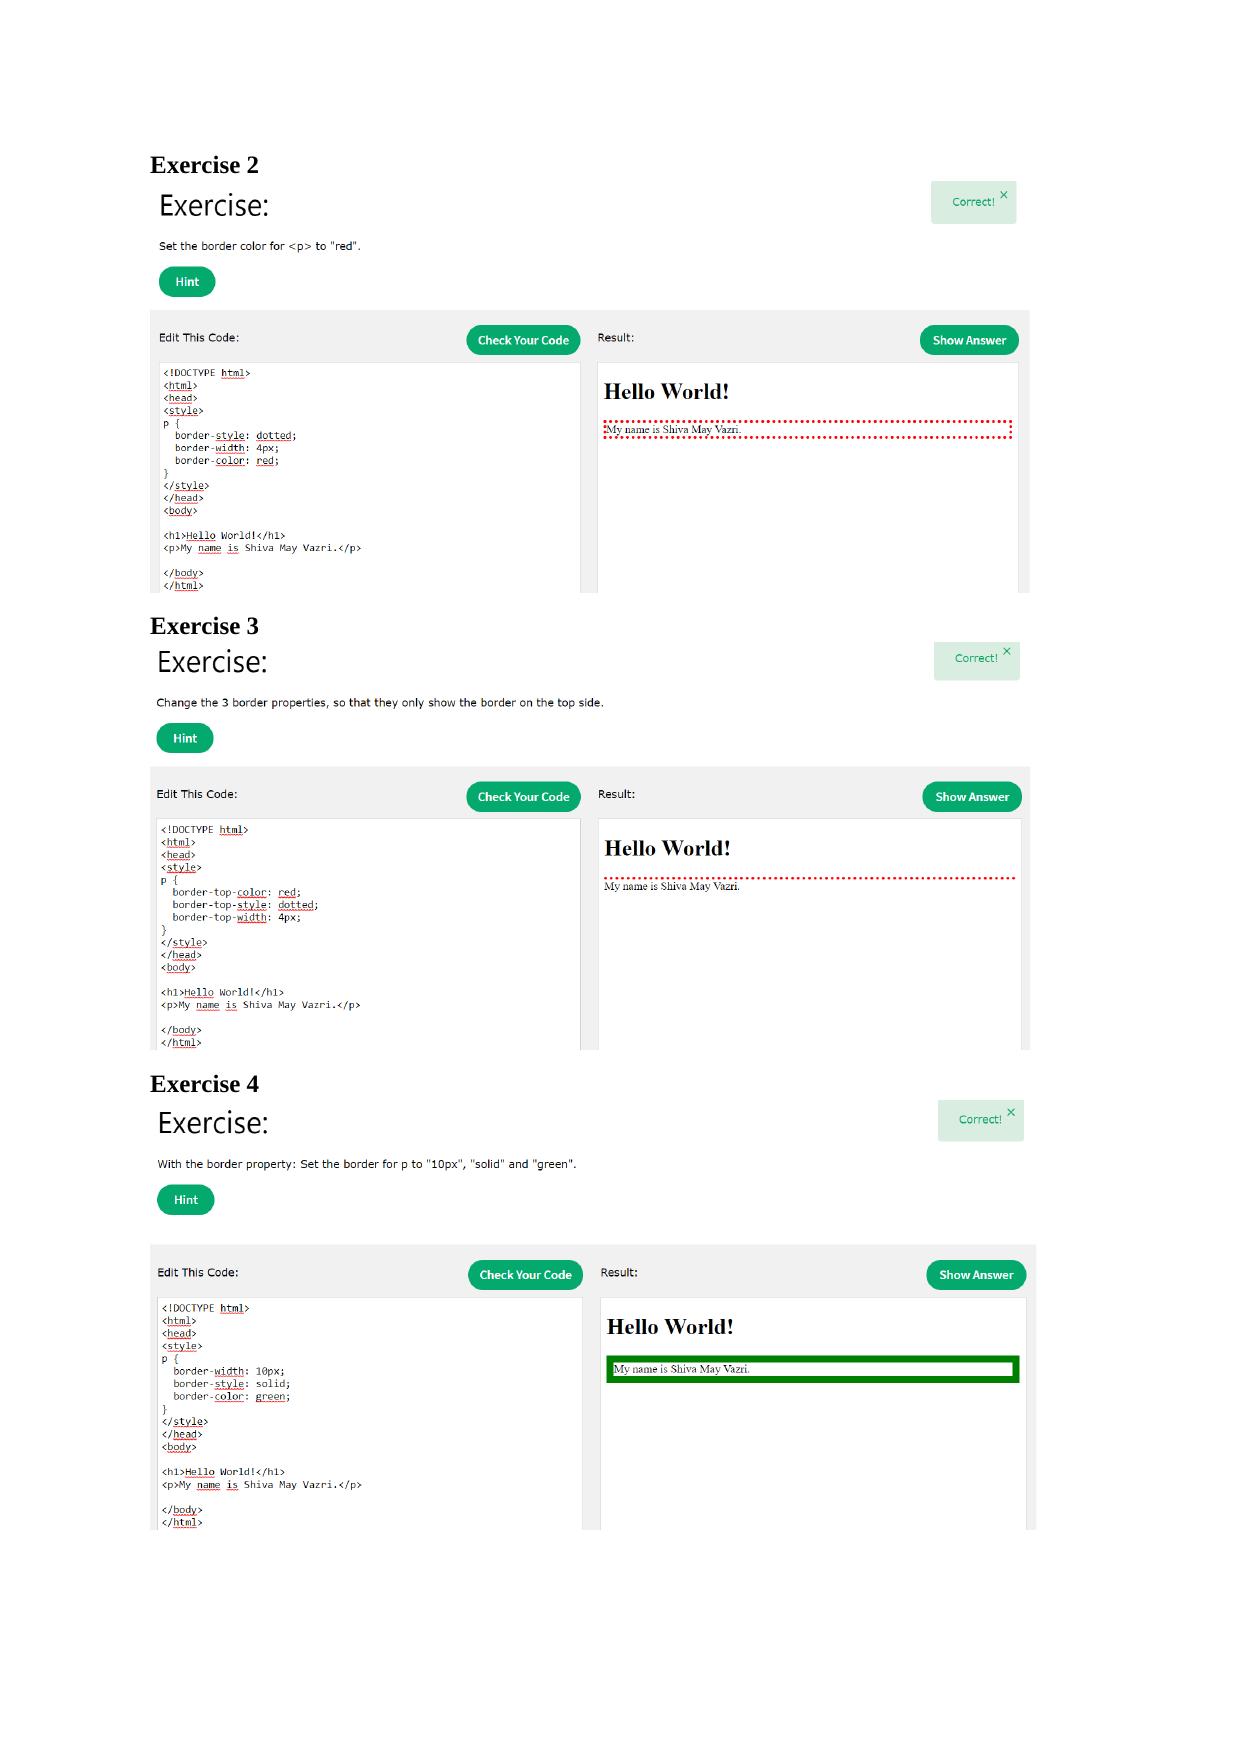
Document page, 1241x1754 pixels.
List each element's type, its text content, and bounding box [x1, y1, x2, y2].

picture [150, 1100, 1037, 1530]
text Exercise 2 [150, 150, 1090, 179]
text Exercise 4 [150, 1069, 1090, 1098]
picture [150, 181, 1030, 593]
picture [150, 642, 1030, 1050]
text Exercise 3 [150, 611, 1090, 640]
